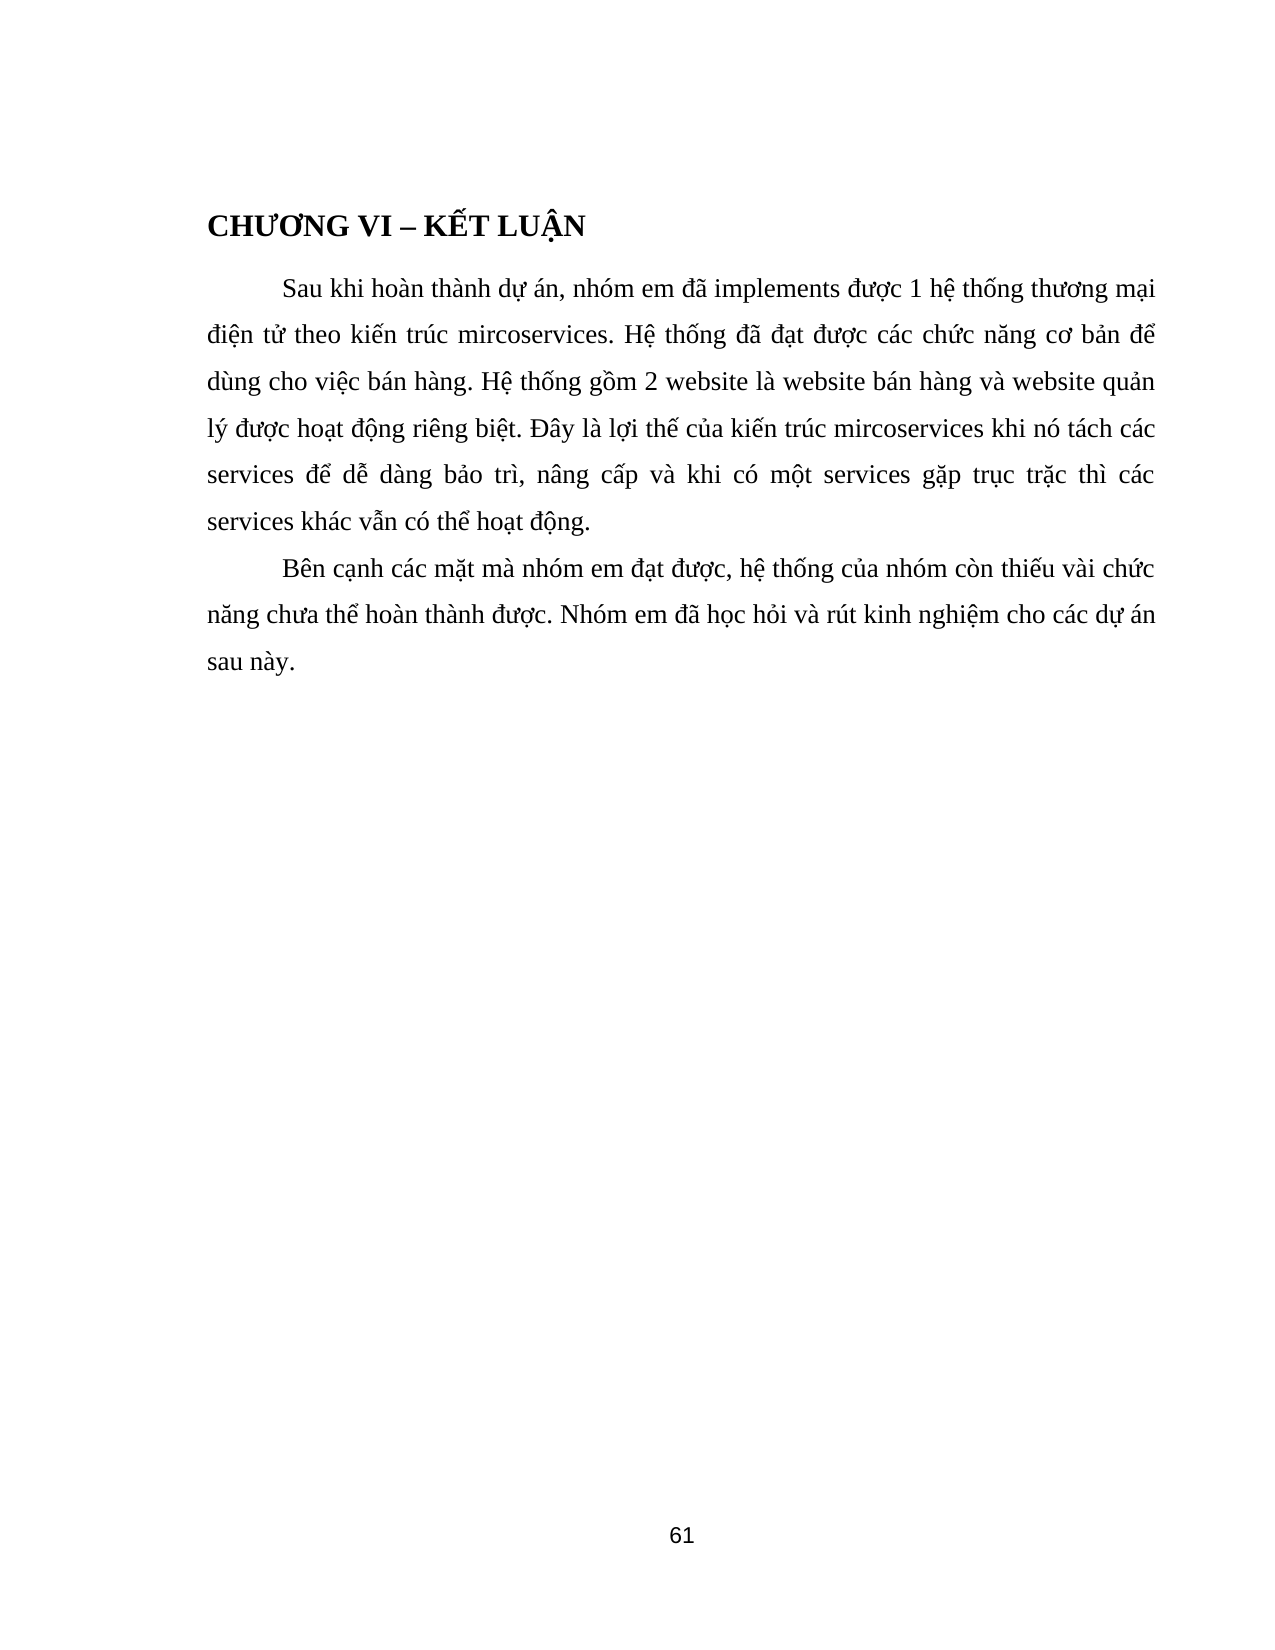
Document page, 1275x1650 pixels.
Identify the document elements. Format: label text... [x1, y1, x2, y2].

text Sau khi hoàn thành dự án, nhóm em đã implements được 1 hệ thống thương mại điện tử theo kiến trúc mircoservices. Hệ thống đã đạt được các chức năng cơ bản để dùng cho việc bán hàng. Hệ thống gồm 2 website là website bán hàng và website quản lý được hoạt động riêng biệt. Đây là lợi thế của kiến trúc mircoservices khi nó tách các services để dễ dàng bảo trì, nâng cấp và khi có một services gặp trục trặc thì các services khác vẫn có thể hoạt động. [207, 272, 1157, 536]
text CHƯƠNG VI – KẾT LUẬN [207, 207, 1157, 243]
text Bên cạnh các mặt mà nhóm em đạt được, hệ thống của nhóm còn thiếu vài chức năng chưa thể hoàn thành được. Nhóm em đã học hỏi và rút kinh nghiệm cho các dự án sau này. [207, 552, 1157, 676]
